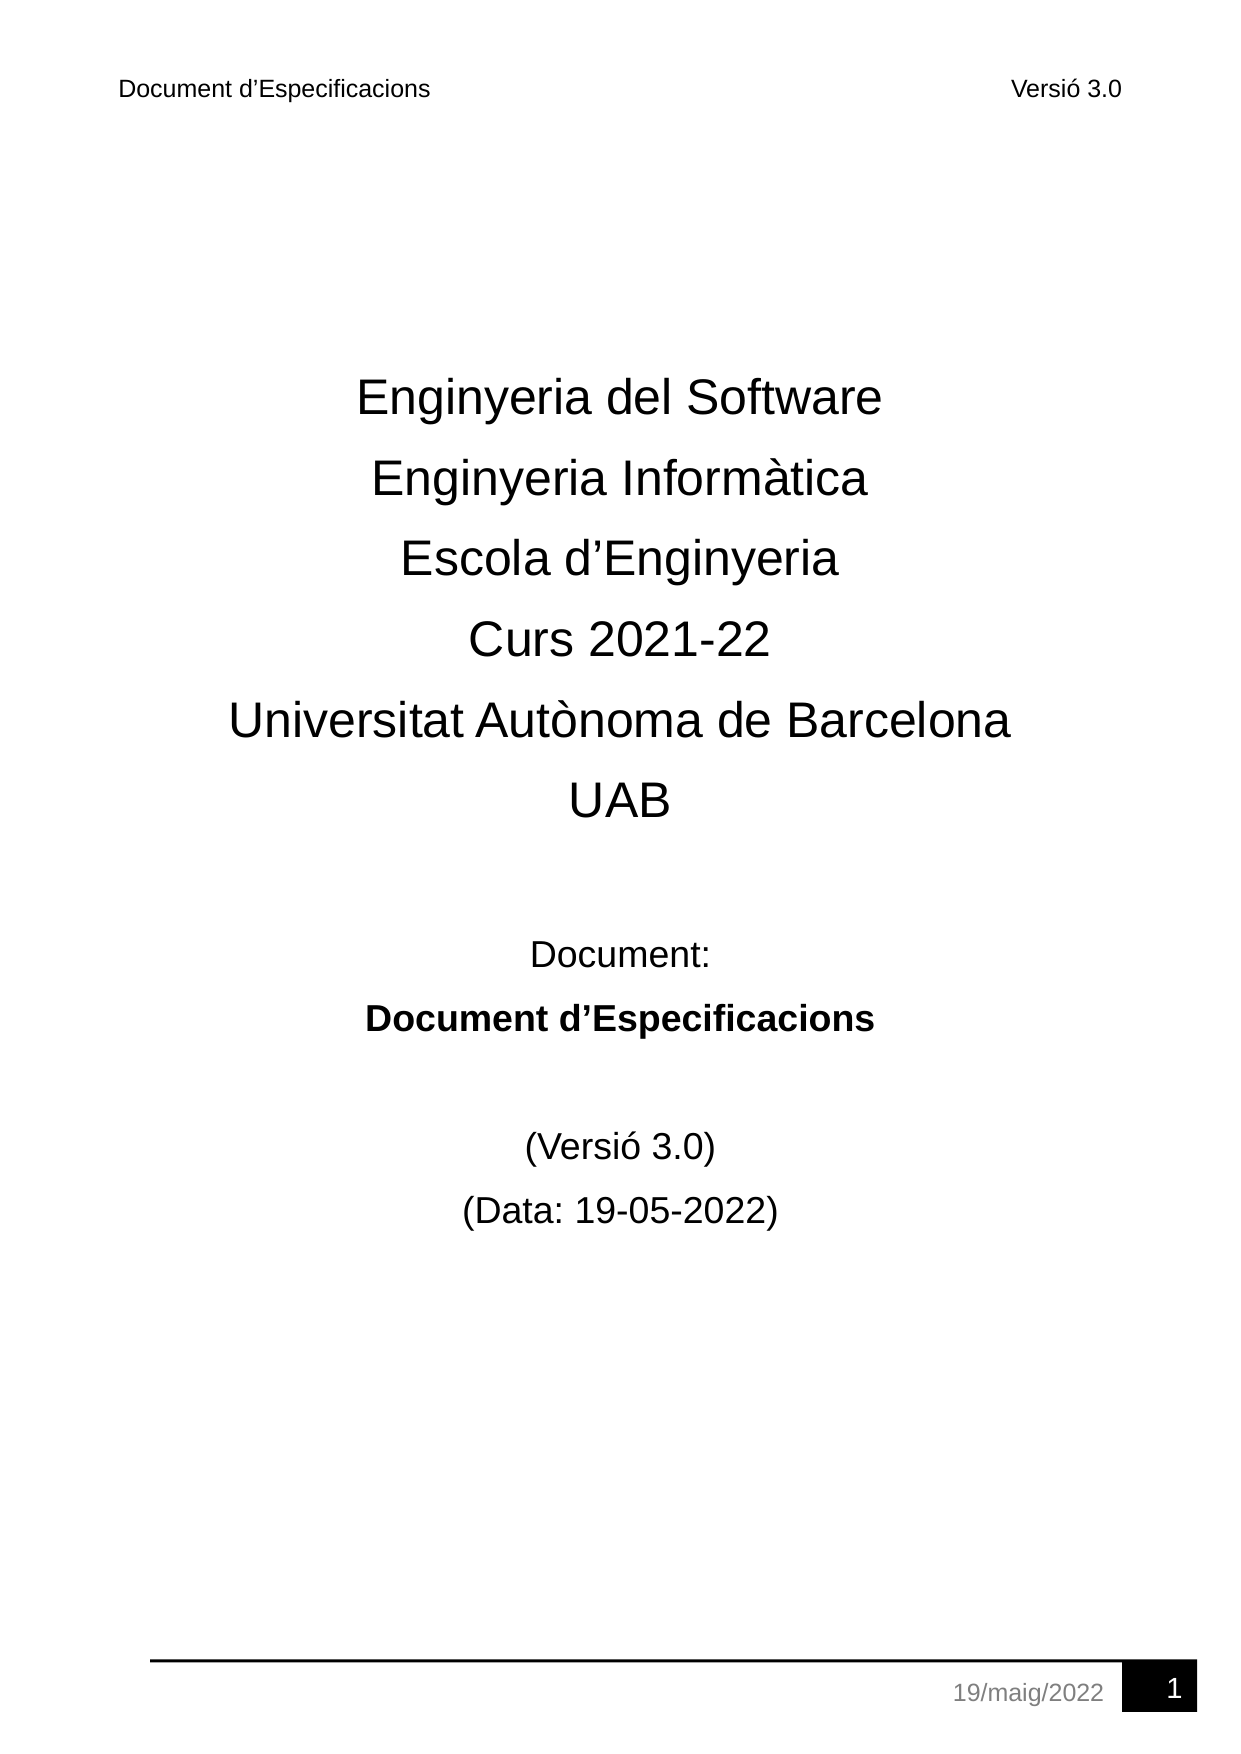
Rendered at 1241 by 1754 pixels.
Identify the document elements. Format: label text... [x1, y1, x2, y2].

text Curs 2021-22 [118, 609, 1122, 667]
text Document: [118, 932, 1122, 975]
text Enginyeria Informàtica [118, 448, 1122, 506]
text Document d’Especificacions [118, 996, 1122, 1039]
text Universitat Autònoma de Barcelona [118, 690, 1122, 748]
text (Data: 19-05-2022) [118, 1189, 1122, 1232]
text Enginyeria del Software [118, 368, 1122, 425]
text Escola d’Enginyeria [118, 529, 1122, 586]
text (Versió 3.0) [118, 1124, 1122, 1168]
text UAB [118, 771, 1122, 828]
